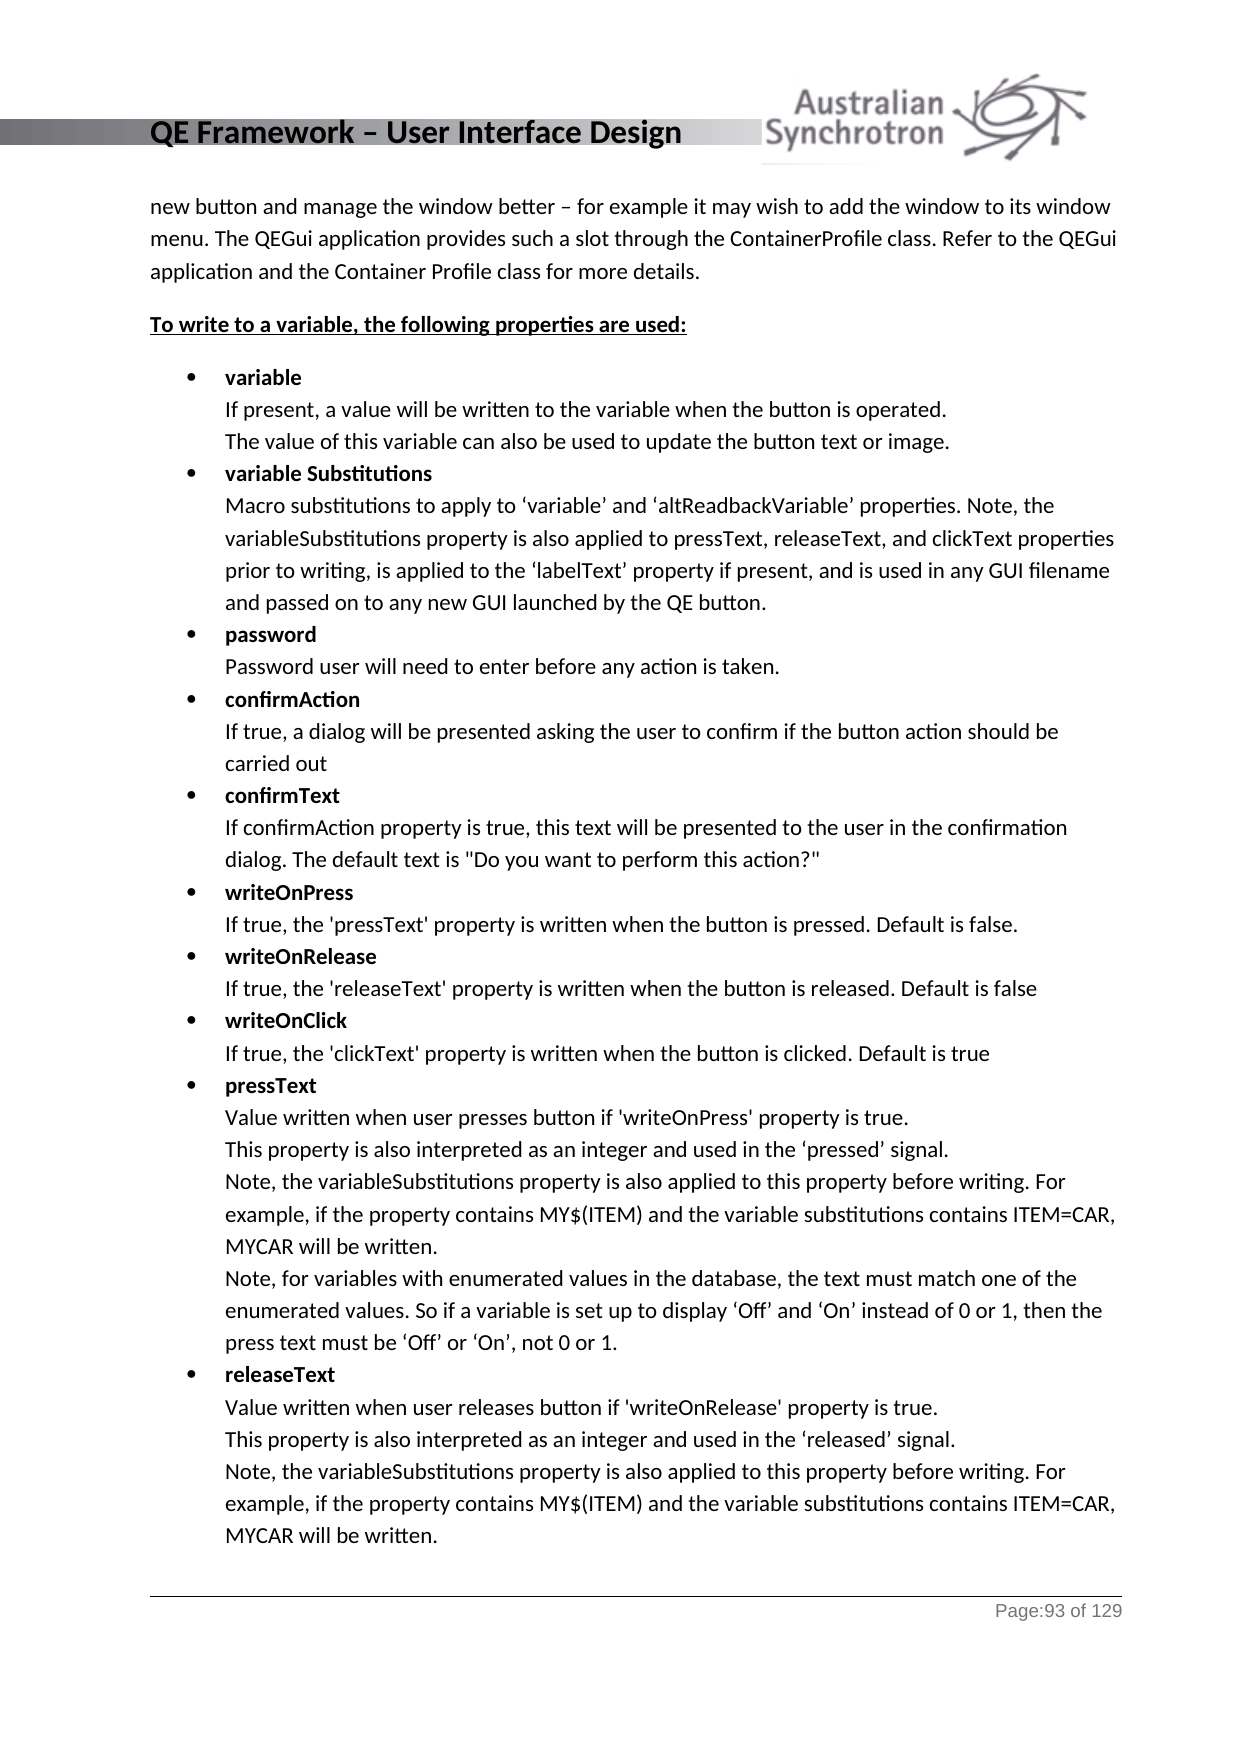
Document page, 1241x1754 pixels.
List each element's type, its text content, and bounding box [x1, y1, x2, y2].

list confirmText If confirmAction property is true, this text will be presented to the user in the confirmation dialog. The default text is "Do you want to perform this action?" [187, 781, 1122, 874]
text To write to a variable, the following properties are used: [150, 310, 1122, 338]
list password Password user will need to enter before any action is taken. [187, 620, 1122, 681]
list writeOnPress If true, the 'pressText' property is written when the button is pressed. Default is false. [187, 878, 1122, 938]
list confirmAction If true, a dialog will be presented asking the user to confirm if the button action should be carried out [187, 685, 1122, 777]
picture [0, 73, 1090, 165]
list variable Substitutions Macro substitutions to apply to ‘variable’ and ‘altReadbackVariable’ properties. Note, the variableSubstitutions property is also applied to pressText, releaseText, and clickText properties prior to writing, is applied to the ‘labelText’ property if present, and is used in any GUI filename and passed on to any new GUI launched by the QE button. [187, 459, 1122, 616]
list writeOnRelease If true, the 'releaseText' property is written when the button is released. Default is false [187, 942, 1122, 1002]
picture [155, 125, 168, 140]
list variable If present, a value will be written to the variable when the button is operated. The value of this variable can also be used to update the button text or image. [187, 363, 1122, 455]
list writeOnClick If true, the 'clickText' property is written when the button is clicked. Default is true [187, 1007, 1122, 1067]
list pressText Value written when user presses button if 'writeOnPress' property is true. This property is also interpreted as an integer and used in the ‘pressed’ signal. Note, the variableSubstitutions property is also applied to this property before writing. For example, if the property contains MY$(ITEM) and the variable substitutions contains ITEM=CAR, MYCAR will be written. Note, for variables with enumerated values in the database, the text must match one of the enumerated values. So if a variable is set up to display ‘Off’ and ‘On’ instead of 0 or 1, then the press text must be ‘Off’ or ‘On’, not 0 or 1. [187, 1071, 1122, 1356]
